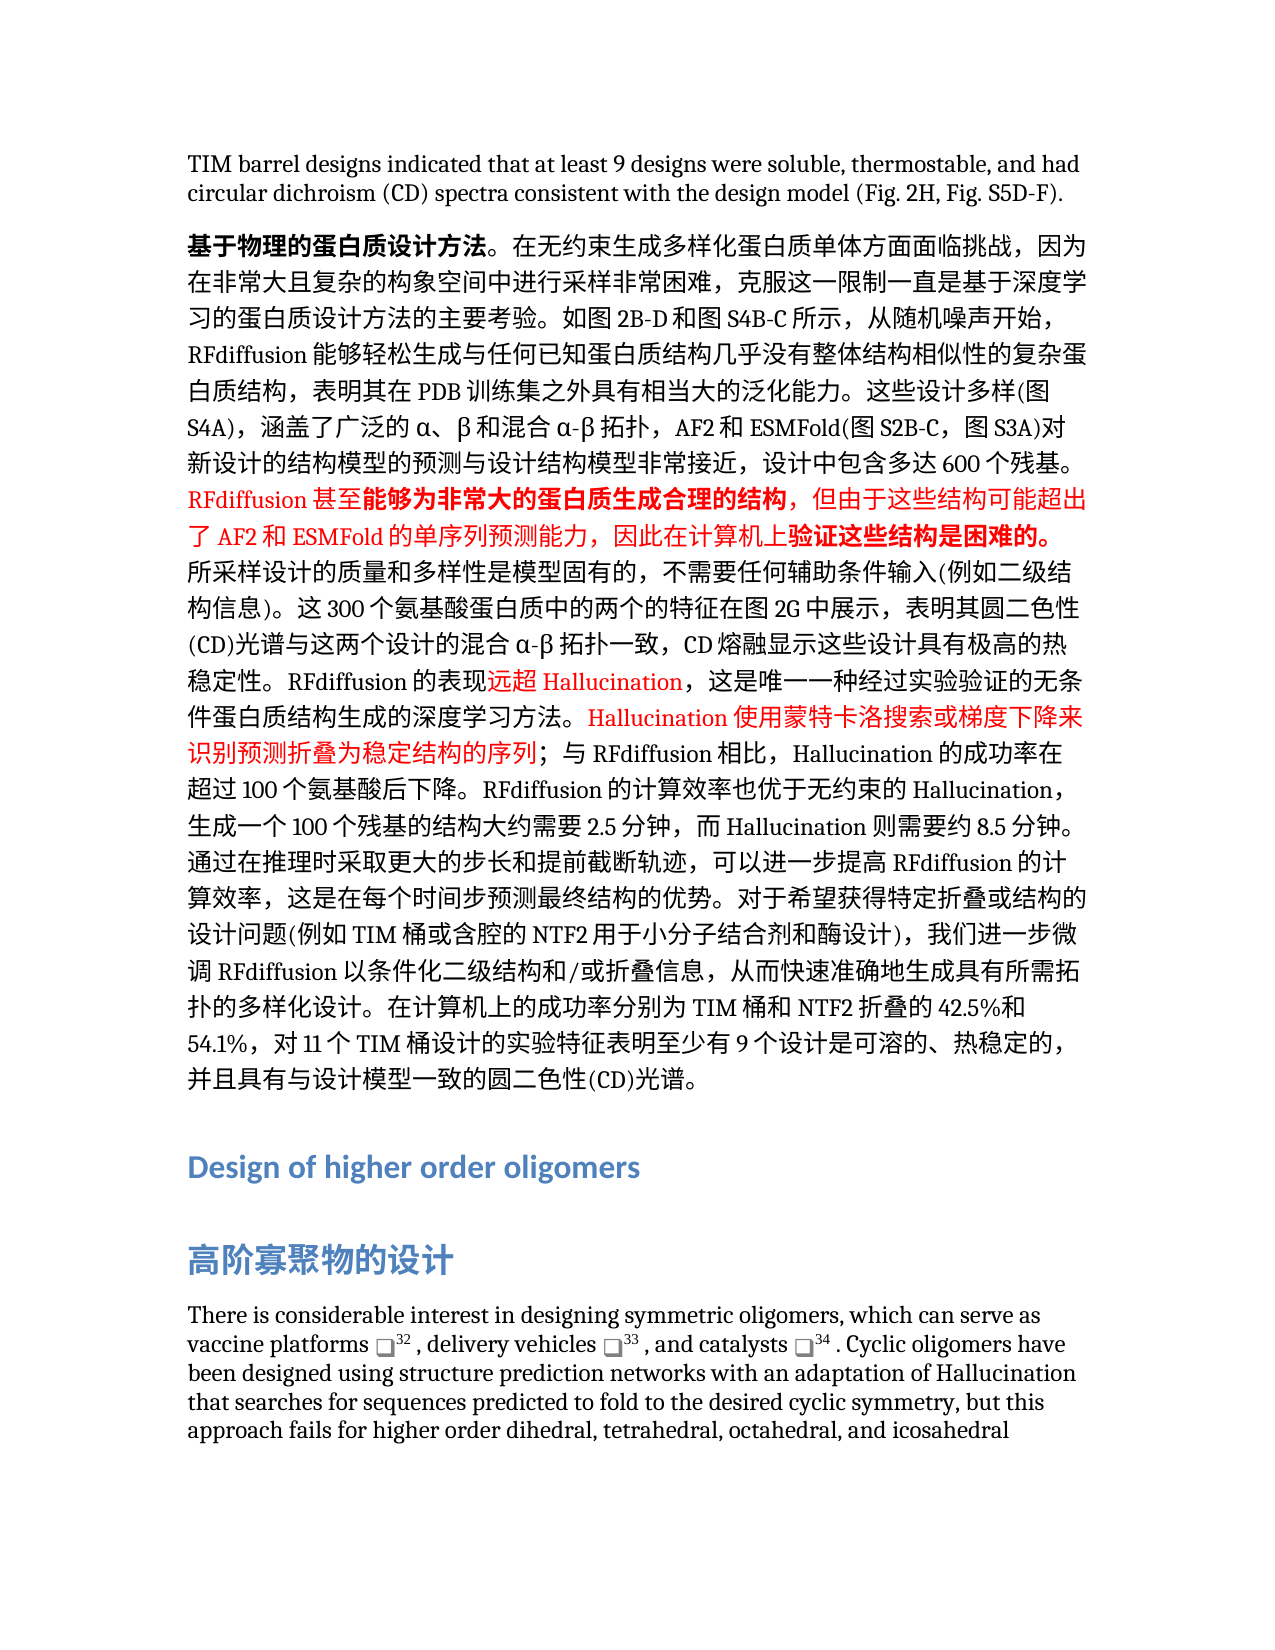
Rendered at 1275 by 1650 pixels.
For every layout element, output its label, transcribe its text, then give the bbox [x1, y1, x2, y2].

text 基于物理的蛋白质设计方法。在无约束生成多样化蛋白质单体方面面临挑战，因为在非常大且复杂的构象空间中进行采样非常困难，克服这一限制一直是基于深度学习的蛋白质设计方法的主要考验。如图2B-D和图S4B-C所示，从随机噪声开始，RFdiffusion能够轻松生成与任何已知蛋白质结构几乎没有整体结构相似性的复杂蛋白质结构，表明其在PDB训练集之外具有相当大的泛化能力。这些设计多样(图S4A)，涵盖了广泛的α、β和混合α-β拓扑，AF2和ESMFold(图S2B-C，图S3A)对新设计的结构模型的预测与设计结构模型非常接近，设计中包含多达600个残基。RFdiffusion甚至能够为非常大的蛋白质生成合理的结构，但由于这些结构可能超出了AF2和ESMFold的单序列预测能力，因此在计算机上验证这些结构是困难的。所采样设计的质量和多样性是模型固有的，不需要任何辅助条件输入(例如二级结构信息)。这300个氨基酸蛋白质中的两个的特征在图2G中展示，表明其圆二色性(CD)光谱与这两个设计的混合α-β拓扑一致，CD熔融显示这些设计具有极高的热稳定性。RFdiffusion的表现远超Hallucination，这是唯一一种经过实验验证的无条件蛋白质结构生成的深度学习方法。Hallucination使用蒙特卡洛搜索或梯度下降来识别预测折叠为稳定结构的序列；与RFdiffusion相比，Hallucination的成功率在超过100个氨基酸后下降。RFdiffusion的计算效率也优于无约束的Hallucination，生成一个100个残基的结构大约需要2.5分钟，而Hallucination则需要约8.5分钟。通过在推理时采取更大的步长和提前截断轨迹，可以进一步提高RFdiffusion的计算效率，这是在每个时间步预测最终结构的优势。对于希望获得特定折叠或结构的设计问题(例如TIM桶或含腔的NTF2用于小分子结合剂和酶设计)，我们进一步微调RFdiffusion以条件化二级结构和/或折叠信息，从而快速准确地生成具有所需拓扑的多样化设计。在计算机上的成功率分别为TIM桶和NTF2折叠的42.5%和54.1%，对11个TIM桶设计的实验特征表明至少有9个设计是可溶的、热稳定的，并且具有与设计模型一致的圆二色性(CD)光谱。 [187, 226, 1087, 1096]
subtitle 高阶寡聚物的设计 [187, 1237, 1087, 1282]
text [187, 1301, 1087, 1445]
subtitle Design of higher order oligomers [187, 1146, 1087, 1187]
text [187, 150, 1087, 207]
